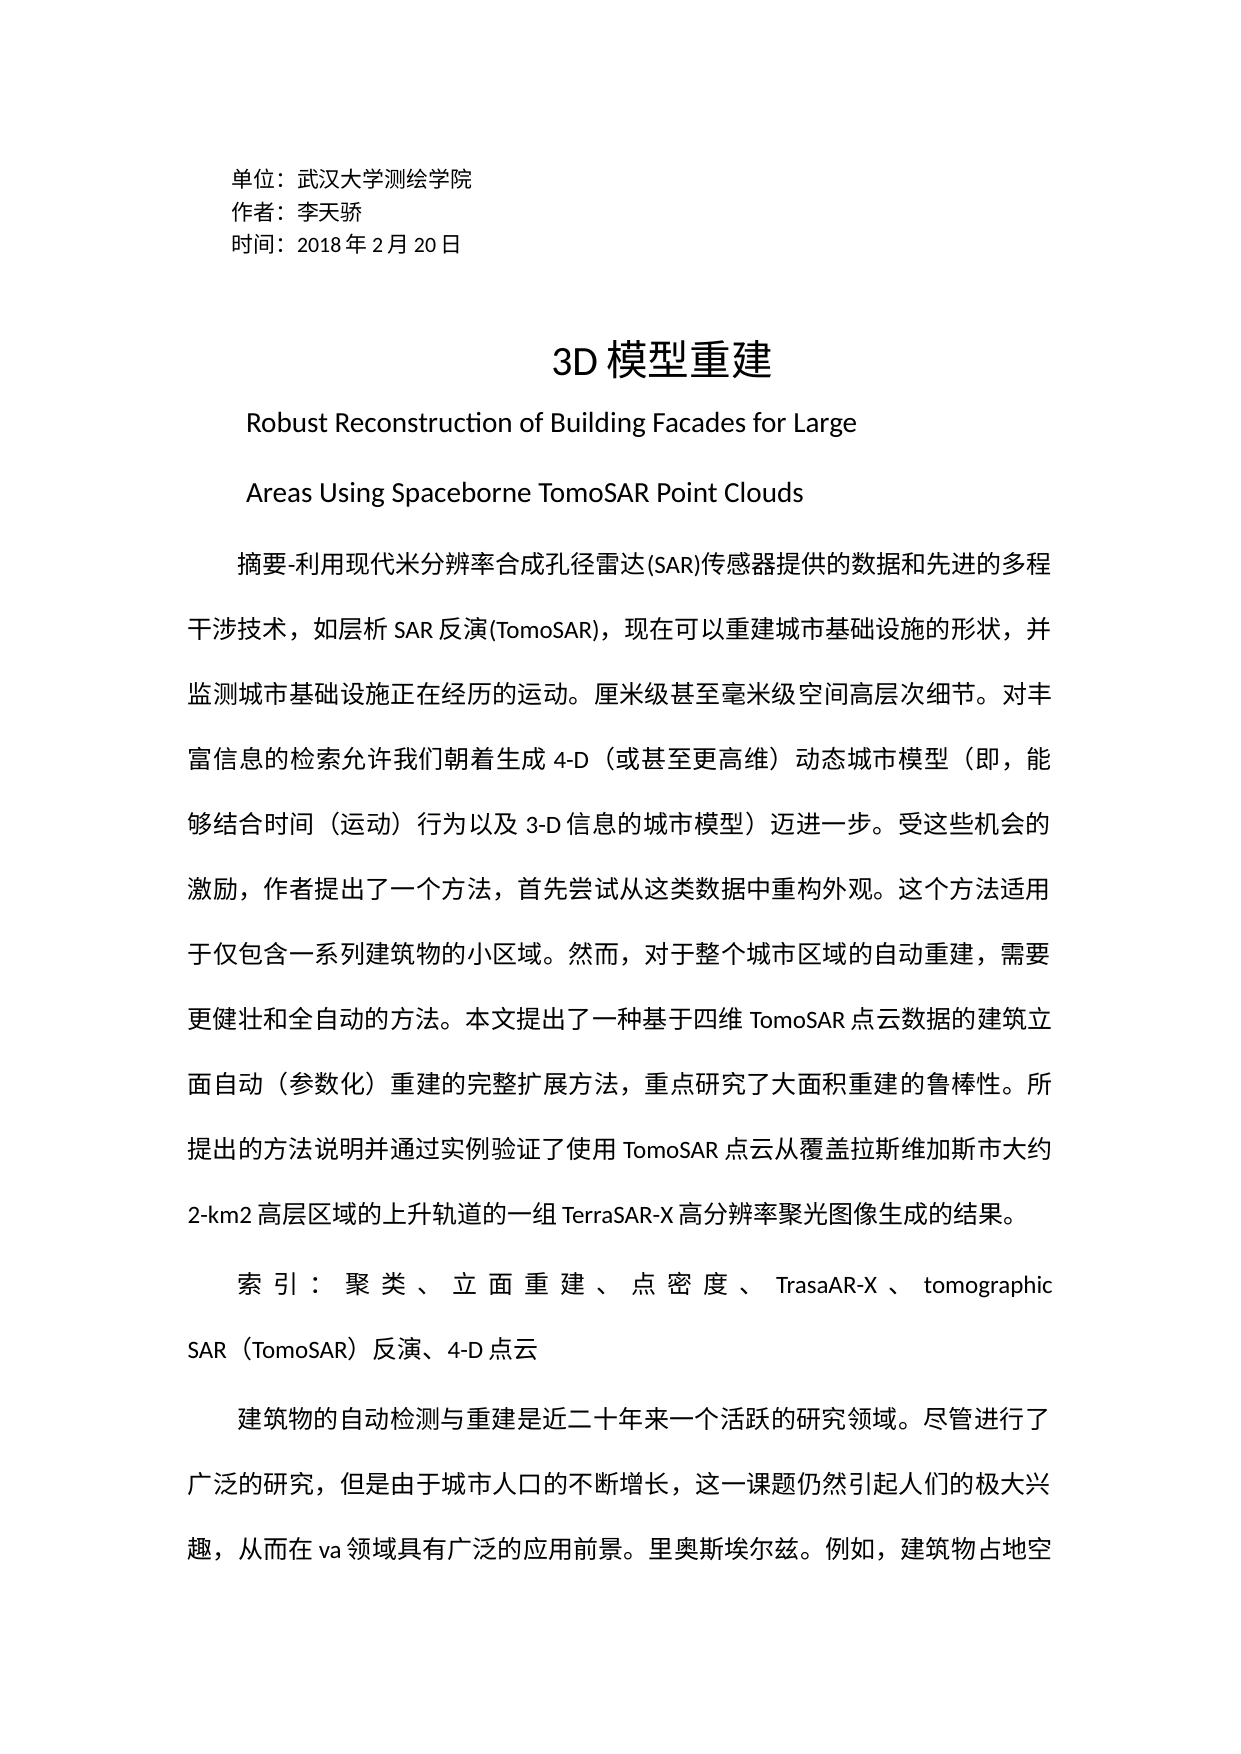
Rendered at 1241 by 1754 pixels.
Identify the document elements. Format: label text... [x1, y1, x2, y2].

text 单位：武汉大学测绘学院 [187, 162, 1053, 194]
text 作者：李天骄 [187, 194, 1053, 227]
text Robust Reconstruction of Building Facades for Large [187, 389, 1053, 454]
text Areas Using Spaceborne TomoSAR Point Clouds [187, 460, 1053, 525]
text 时间：2018年2月20日 [187, 227, 1053, 259]
text 3D模型重建 [187, 324, 1053, 389]
text 摘要-利用现代米分辨率合成孔径雷达(SAR)传感器提供的数据和先进的多程干涉技术，如层析SAR反演(TomoSAR)，现在可以重建城市基础设施的形状，并监测城市基础设施正在经历的运动。厘米级甚至毫米级空间高层次细节。对丰富信息的检索允许我们朝着生成4-D（或甚至更高维）动态城市模型（即，能够结合时间（运动）行为以及3-D信息的城市模型）迈进一步。受这些机会的激励，作者提出了一个方法，首先尝试从这类数据中重构外观。这个方法适用于仅包含一系列建筑物的小区域。然而，对于整个城市区域的自动重建，需要更健壮和全自动的方法。本文提出了一种基于四维TomoSAR点云数据的建筑立面自动（参数化）重建的完整扩展方法，重点研究了大面积重建的鲁棒性。所提出的方法说明并通过实例验证了使用TomoSAR点云从覆盖拉斯维加斯市大约2-km2高层区域的上升轨道的一组TerraSAR-X高分辨率聚光图像生成的结果。 [187, 530, 1053, 1245]
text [187, 1385, 1053, 1580]
text 索引：聚类、立面重建、点密度、TrasaAR-X、tomographic SAR（TomoSAR）反演、4-D点云 [187, 1250, 1053, 1380]
